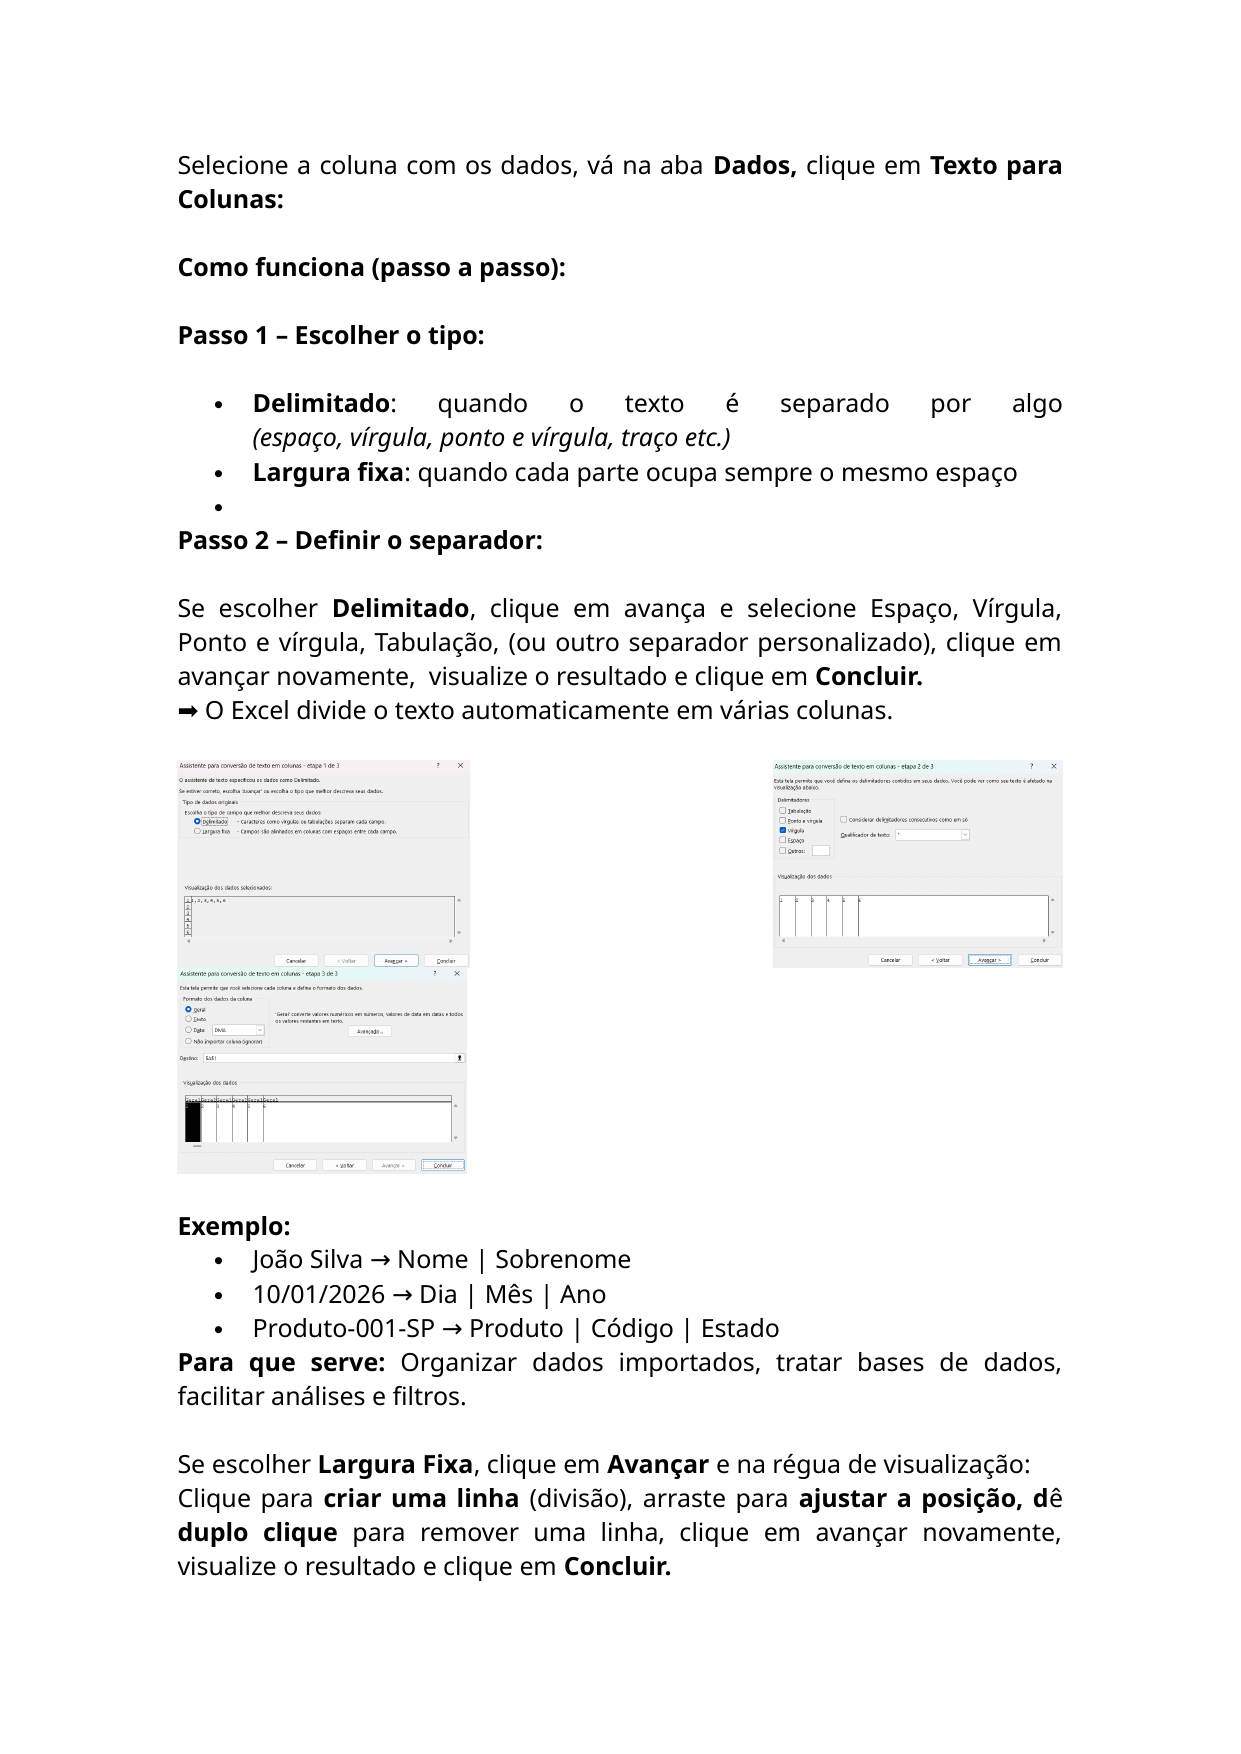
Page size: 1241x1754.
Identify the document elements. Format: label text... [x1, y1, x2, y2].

list João Silva → Nome | Sobrenome [215, 1242, 1063, 1276]
text Se escolher Largura Fixa, clique em Avançar e na régua de visualização: [177, 1447, 1063, 1481]
picture [772, 760, 1064, 968]
text Passo 1 – Escolher o tipo: [177, 318, 1063, 352]
picture [177, 760, 471, 1174]
text Como funciona (passo a passo): [177, 250, 1063, 284]
text Selecione a coluna com os dados, vá na aba Dados, clique em Texto para Colunas: [177, 148, 1063, 216]
text ➡ O Excel divide o texto automaticamente em várias colunas. [177, 693, 1063, 727]
list Largura fixa: quando cada parte ocupa sempre o mesmo espaço [215, 454, 1063, 488]
list Produto-001-SP → Produto | Código | Estado [215, 1310, 1063, 1344]
text Exemplo: [177, 1208, 1063, 1242]
text Para que serve: Organizar dados importados, tratar bases de dados, facilitar análises e filtros. [177, 1344, 1063, 1412]
list Delimitado: quando o texto é separado por algo (espaço, vírgula, ponto e vírgula, traço etc.) [215, 386, 1063, 454]
text Passo 2 – Definir o separador: [177, 522, 1063, 556]
list 10/01/2026 → Dia | Mês | Ano [215, 1276, 1063, 1310]
text Se escolher Delimitado, clique em avança e selecione Espaço, Vírgula, Ponto e vírgula, Tabulação, (ou outro separador personalizado), clique em avançar novamente, visualize o resultado e clique em Concluir. [177, 590, 1063, 693]
text Clique para criar uma linha (divisão), arraste para ajustar a posição, dê duplo clique para remover uma linha, clique em avançar novamente, visualize o resultado e clique em Concluir. [177, 1481, 1063, 1583]
